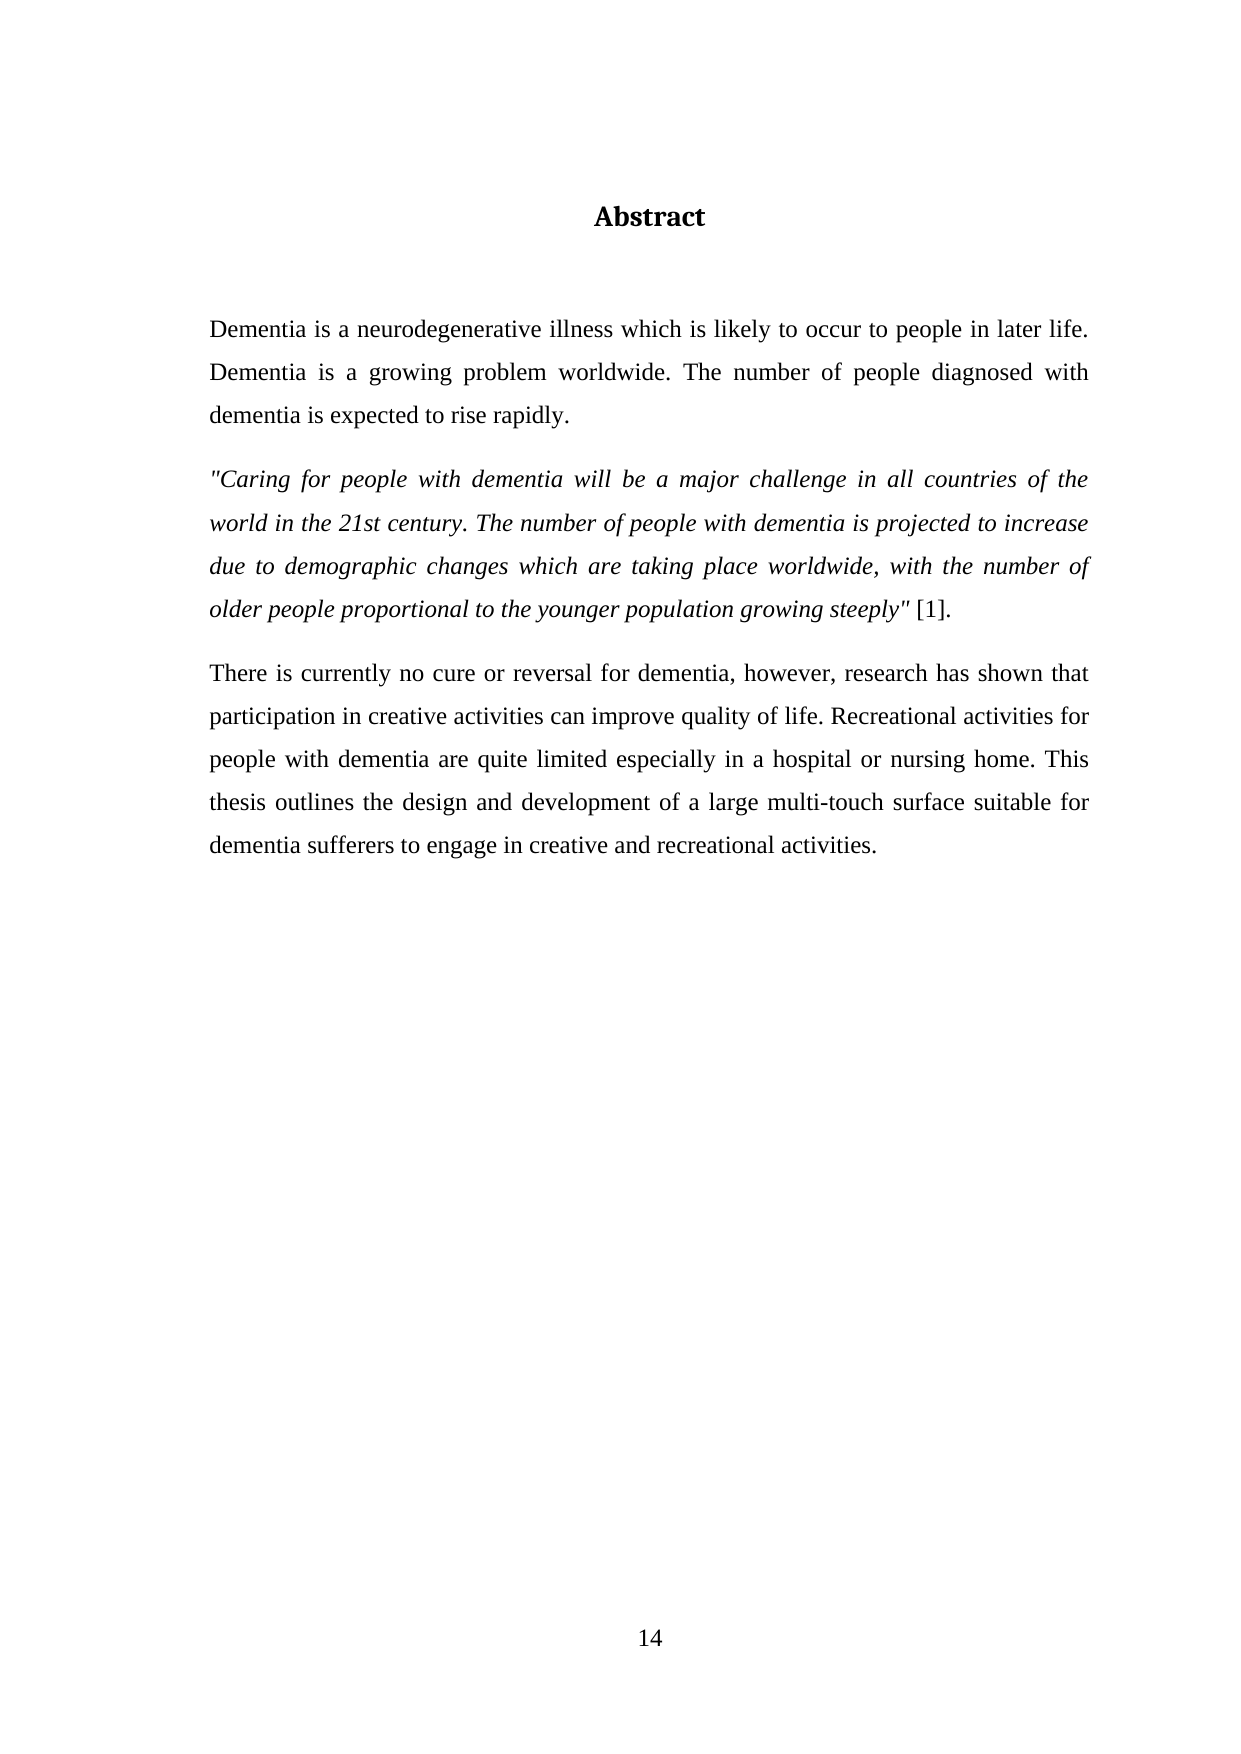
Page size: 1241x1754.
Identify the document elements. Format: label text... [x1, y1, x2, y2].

text "Caring for people with dementia will be a major challenge in all countries of the world in the 21st century. The number of people with dementia is projected to increase due to demographic changes which are taking place worldwide, with the number of older people proportional to the younger population growing steeply" [1]. [209, 464, 1090, 623]
text There is currently no cure or reversal for dementia, however, research has shown that participation in creative activities can improve quality of life. Recreational activities for people with dementia are quite limited especially in a hospital or nursing home. This thesis outlines the design and development of a large multi-touch surface suitable for dementia sufferers to engage in creative and recreational activities. [209, 658, 1090, 859]
subtitle Abstract [209, 200, 1090, 233]
text Dementia is a neurodegenerative illness which is likely to occur to people in later life. Dementia is a growing problem worldwide. The number of people diagnosed with dementia is expected to rise rapidly. [209, 314, 1090, 429]
